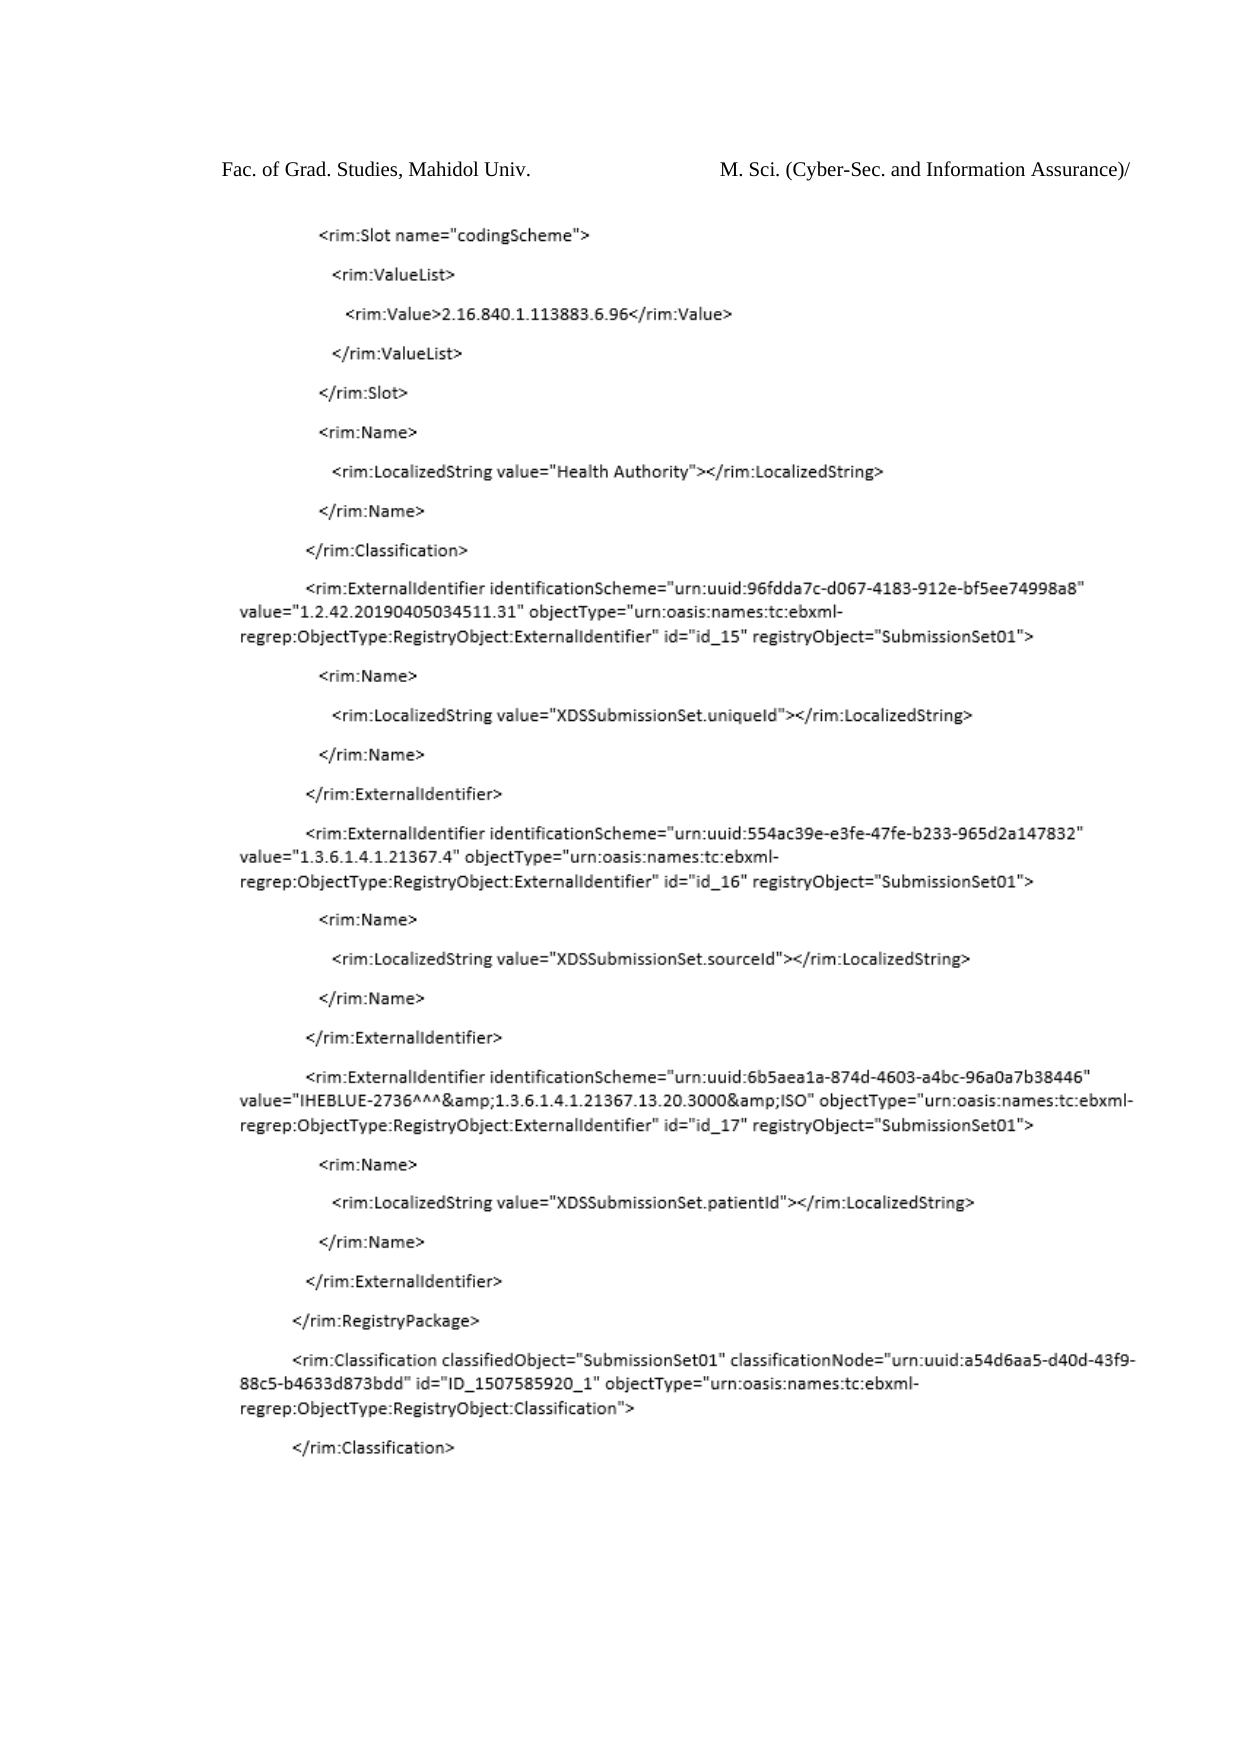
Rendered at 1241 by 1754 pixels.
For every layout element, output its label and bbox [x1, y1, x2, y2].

picture [221, 221, 1161, 1464]
